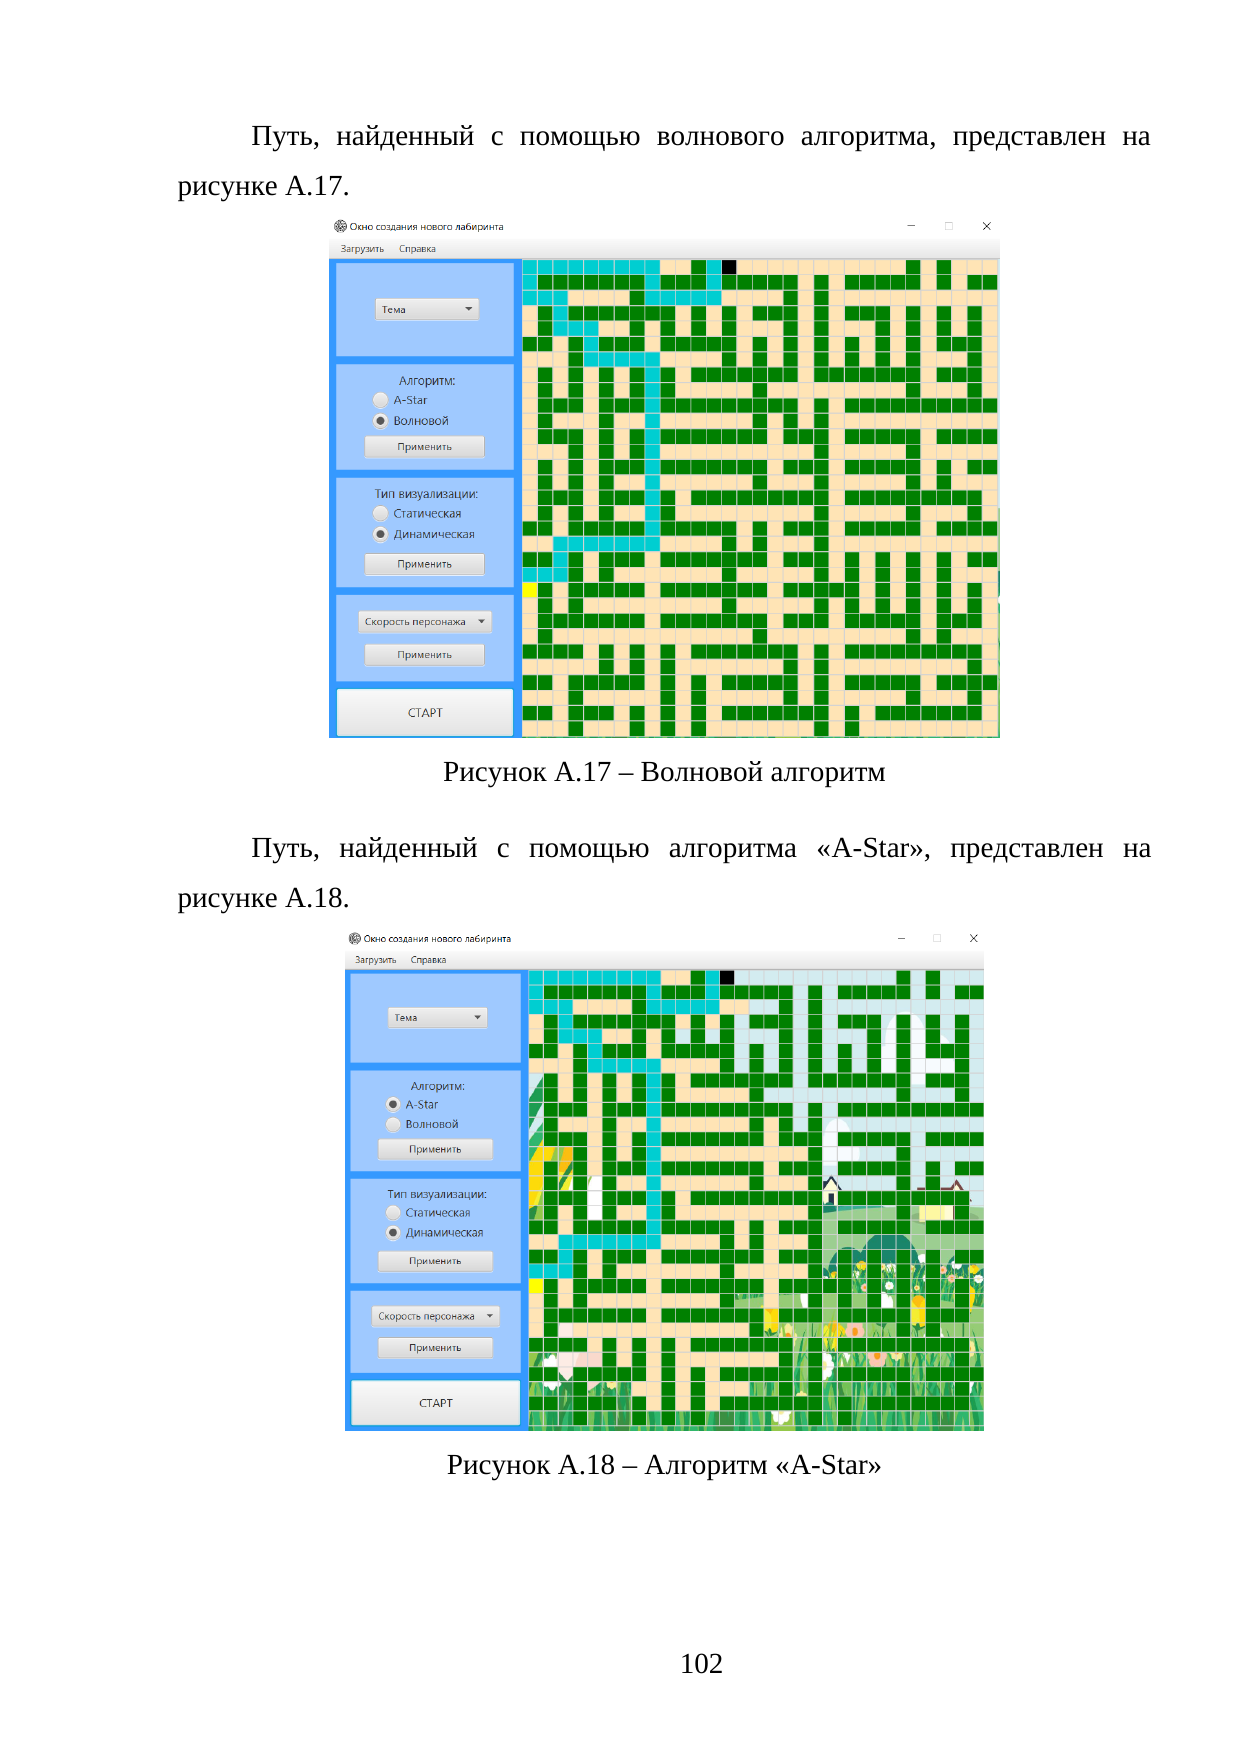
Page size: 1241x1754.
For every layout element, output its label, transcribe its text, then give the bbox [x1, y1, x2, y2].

picture [345, 930, 984, 1431]
text Путь, найденный с помощью алгоритма «A-Star», представлен на рисунке А.18. [177, 830, 1152, 913]
text Путь, найденный с помощью волнового алгоритма, представлен на рисунке А.17. [177, 118, 1152, 202]
picture [329, 218, 1000, 738]
